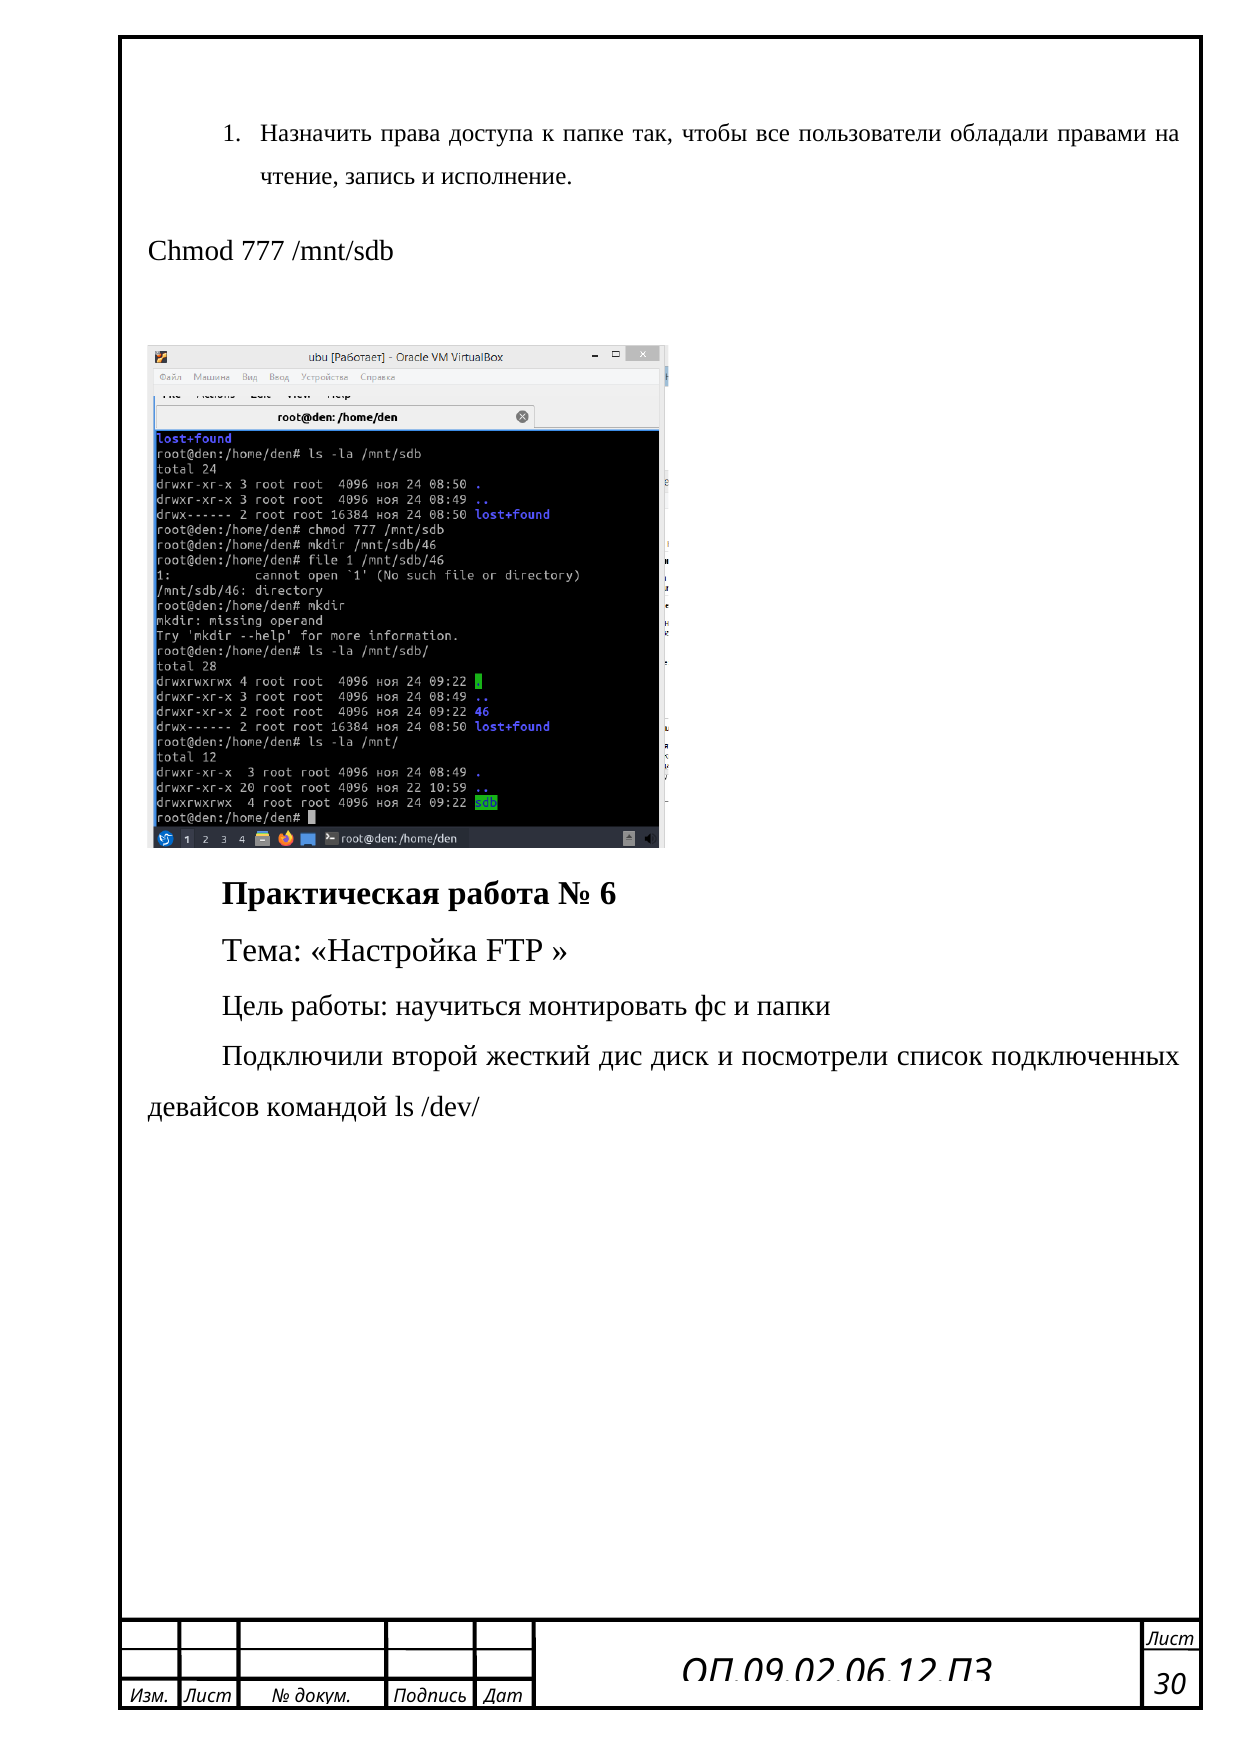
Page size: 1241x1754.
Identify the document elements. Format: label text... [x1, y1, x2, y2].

text Цель работы: научиться монтировать фс и папки [148, 988, 1181, 1022]
list Назначить права доступа к папке так, чтобы все пользователи обладали правами на чтение, запись и исполнение. [222, 118, 1181, 190]
text Chmod 777 /mnt/sdb [148, 233, 1181, 267]
text Тема: «Настройка FTP » [148, 931, 1181, 969]
text Подключили второй жесткий дис диск и посмотрели список подключенных девайсов командой ls /dev/ [148, 1038, 1181, 1122]
picture [147, 345, 669, 848]
text Практическая работа № 6 [148, 873, 1181, 911]
